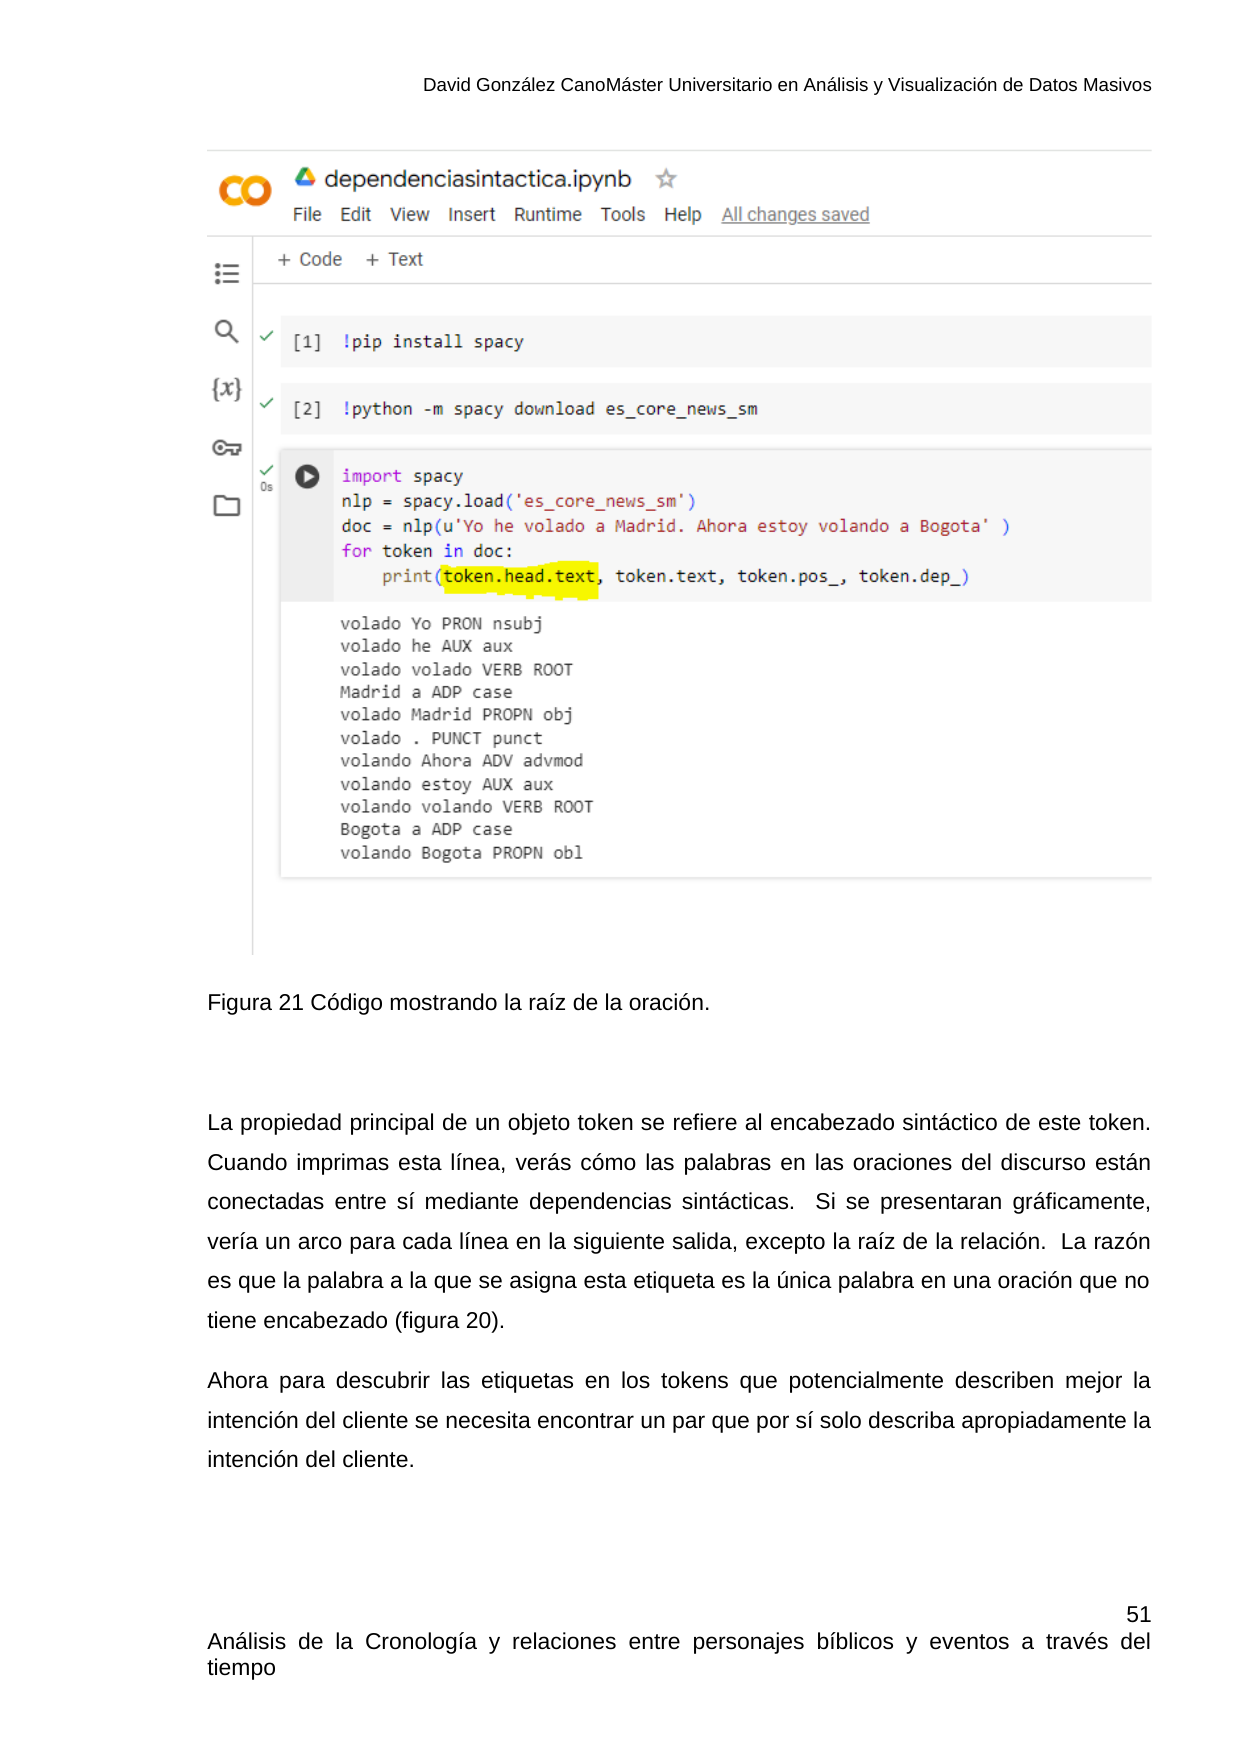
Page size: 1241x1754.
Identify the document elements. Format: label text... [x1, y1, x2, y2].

text La propiedad principal de un objeto token se refiere al encabezado sintáctico de este token. Cuando imprimas esta línea, verás cómo las palabras en las oraciones del discurso están conectadas entre sí mediante dependencias sintácticas. Si se presentaran gráficamente, vería un arco para cada línea en la siguiente salida, excepto la raíz de la relación. La razón es que la palabra a la que se asigna esta etiqueta es la única palabra en una oración que no tiene encabezado (figura 20). [207, 1109, 1152, 1333]
text Figura 21 Código mostrando la raíz de la oración. [207, 989, 1152, 1015]
text Ahora para descubrir las etiquetas en los tokens que potencialmente describen mejor la intención del cliente se necesita encontrar un par que por sí solo describa apropiadamente la intención del cliente. [207, 1367, 1152, 1472]
picture [207, 147, 1152, 955]
